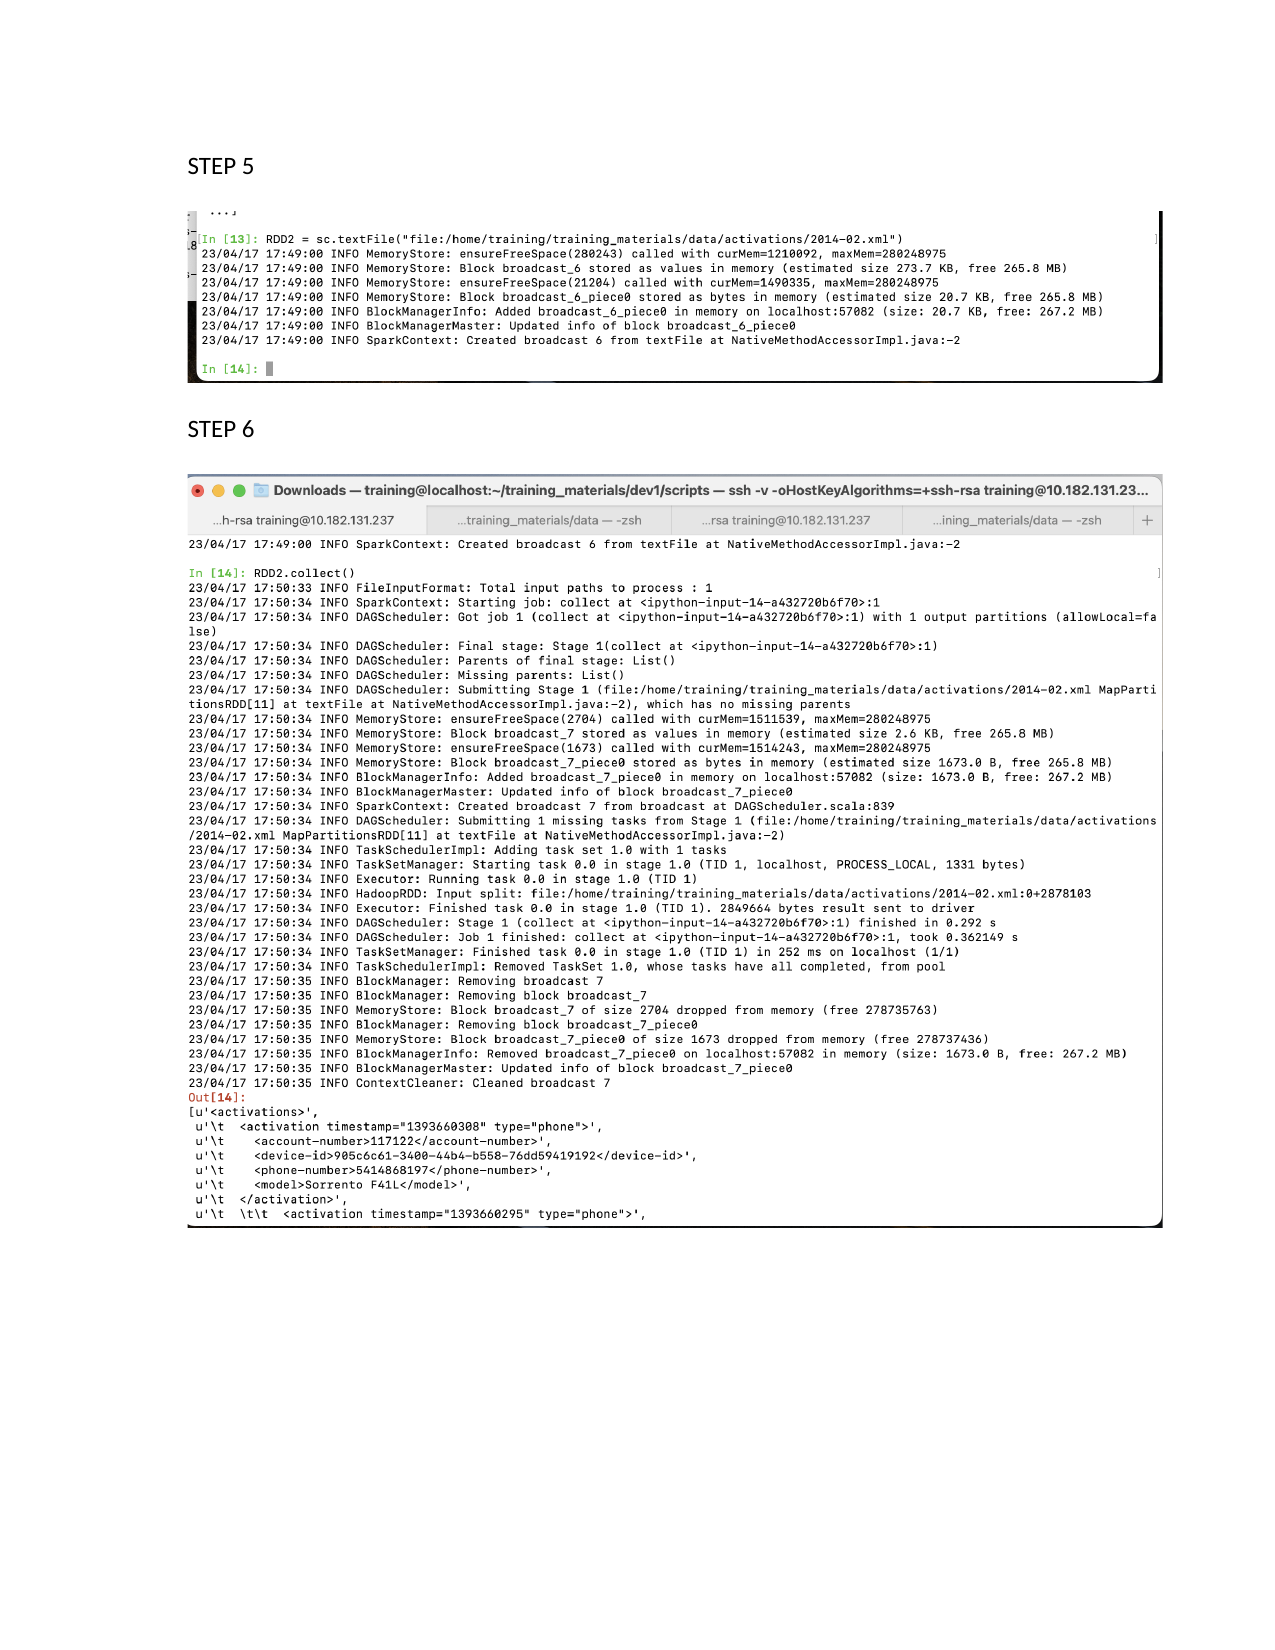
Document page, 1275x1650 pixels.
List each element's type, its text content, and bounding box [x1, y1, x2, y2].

text STEP 5 [187, 150, 1125, 181]
picture [187, 211, 1163, 383]
text STEP 6 [187, 413, 1125, 444]
picture [187, 474, 1163, 1228]
